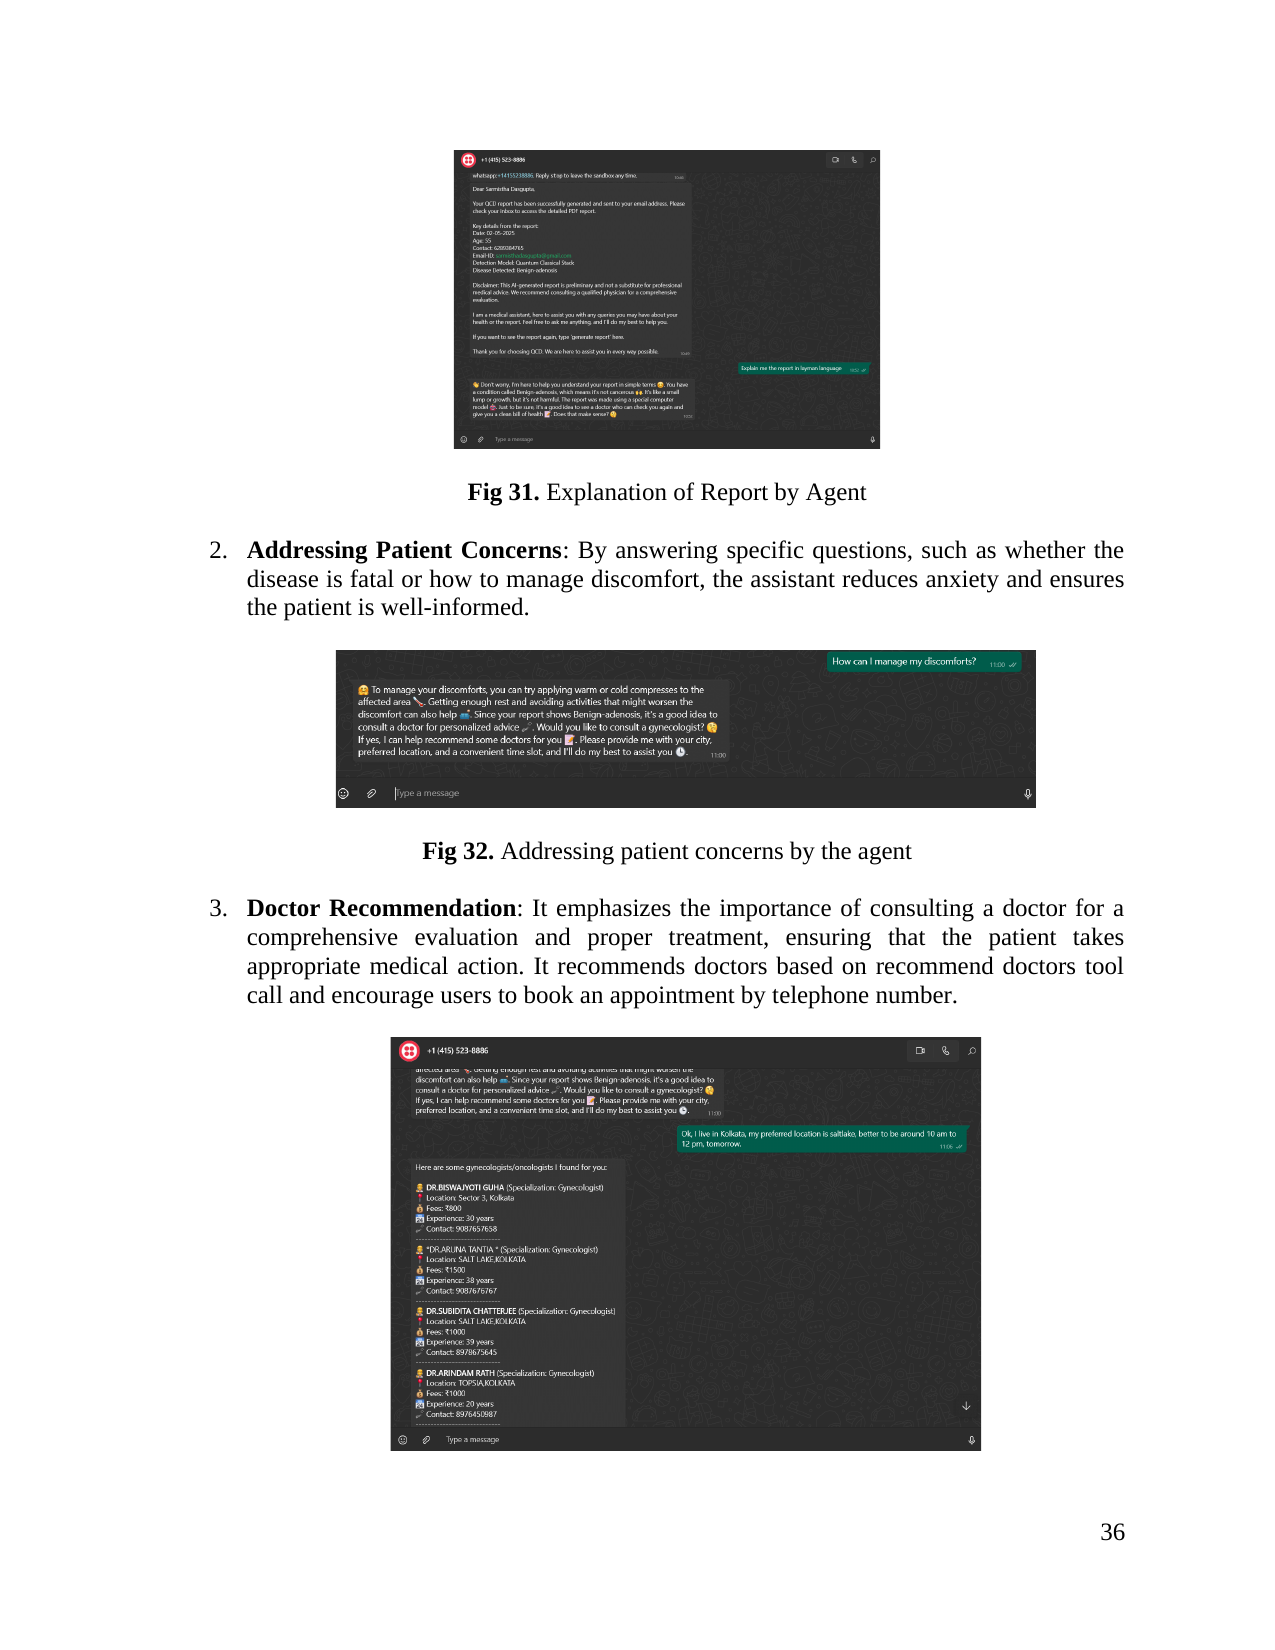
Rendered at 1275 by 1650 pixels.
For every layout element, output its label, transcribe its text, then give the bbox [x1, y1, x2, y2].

text Fig 31. Explanation of Report by Agent [150, 477, 1125, 506]
text Fig 32. Addressing patient concerns by the agent [150, 836, 1125, 865]
list Doctor Recommendation: It emphasizes the importance of consulting a doctor for a comprehensive evaluation and proper treatment, ensuring that the patient takes appropriate medical action. It recommends doctors based on recommend doctors tool call and encourage users to book an appointment by telephone number. [209, 893, 1125, 1008]
picture [335, 650, 1036, 808]
picture [453, 150, 881, 449]
list Addressing Patient Concerns: By answering specific questions, such as whether the disease is fatal or how to manage discomfort, the assistant reduces anxiety and ensures the patient is well-informed. [209, 535, 1125, 621]
picture [390, 1037, 982, 1451]
